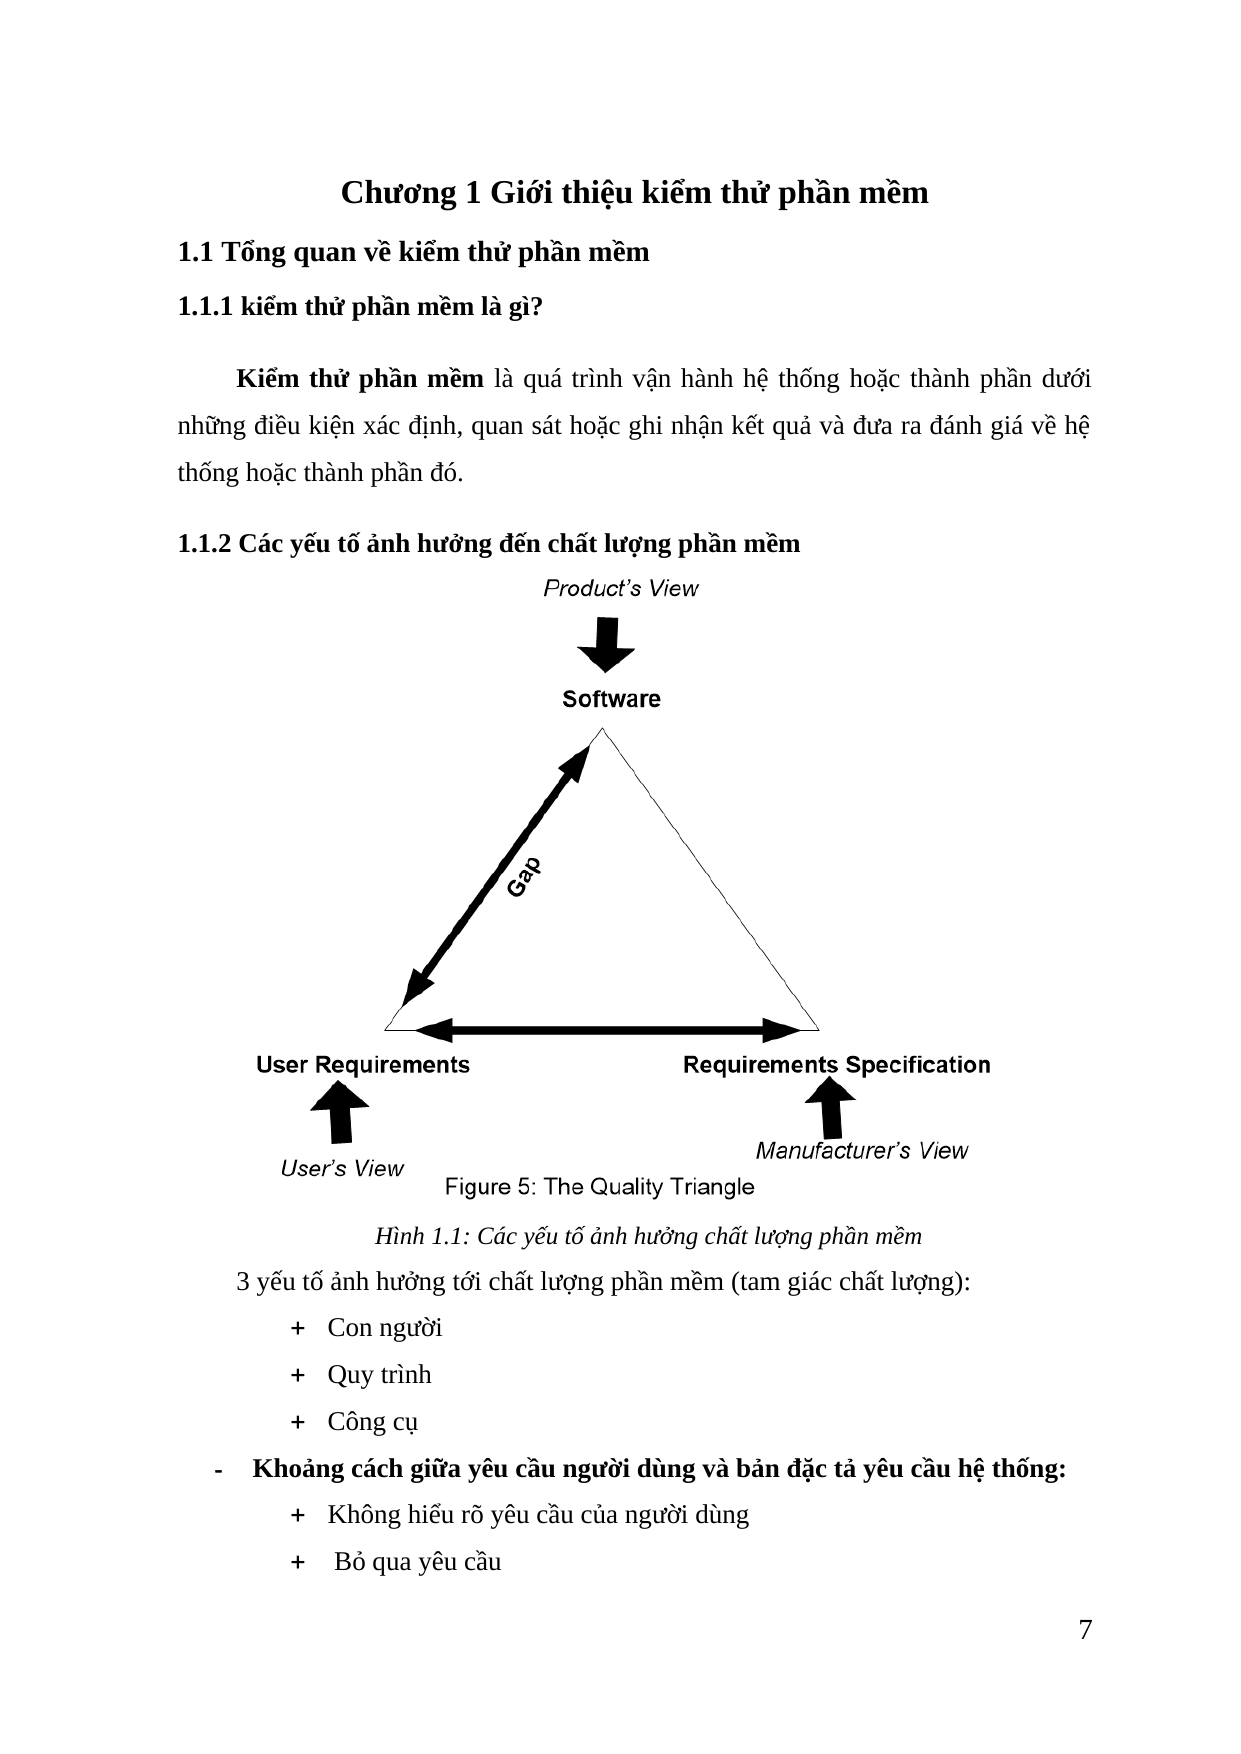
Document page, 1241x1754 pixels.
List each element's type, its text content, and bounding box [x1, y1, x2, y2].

list Con người [290, 1311, 1092, 1342]
subtitle kiểm thử phần mềm là gì? [177, 289, 1092, 321]
text Hình 1.1: Các yếu tố ảnh hưởng chất lượng phần mềm [207, 1221, 1092, 1250]
list Bỏ qua yêu cầu [290, 1545, 1092, 1577]
subtitle Các yếu tố ảnh hưởng đến chất lượng phần mềm [177, 527, 1092, 558]
list Công cụ [290, 1405, 1092, 1436]
subtitle Tổng quan về kiểm thử phần mềm [177, 234, 1092, 268]
subtitle Giới thiệu kiểm thử phần mềm [177, 173, 1092, 211]
picture [242, 574, 1028, 1205]
list Quy trình [290, 1358, 1092, 1389]
text 3 yếu tố ảnh hưởng tới chất lượng phần mềm (tam giác chất lượng): [177, 1264, 1092, 1296]
text Kiểm thử phần mềm là quá trình vận hành hệ thống hoặc thành phần dưới những điều kiện xác định, quan sát hoặc ghi nhận kết quả và đưa ra đánh giá về hệ thống hoặc thành phần đó. [177, 362, 1092, 487]
list Không hiểu rõ yêu cầu của người dùng [290, 1498, 1092, 1530]
list Khoảng cách giữa yêu cầu người dùng và bản đặc tả yêu cầu hệ thống: [215, 1452, 1092, 1483]
